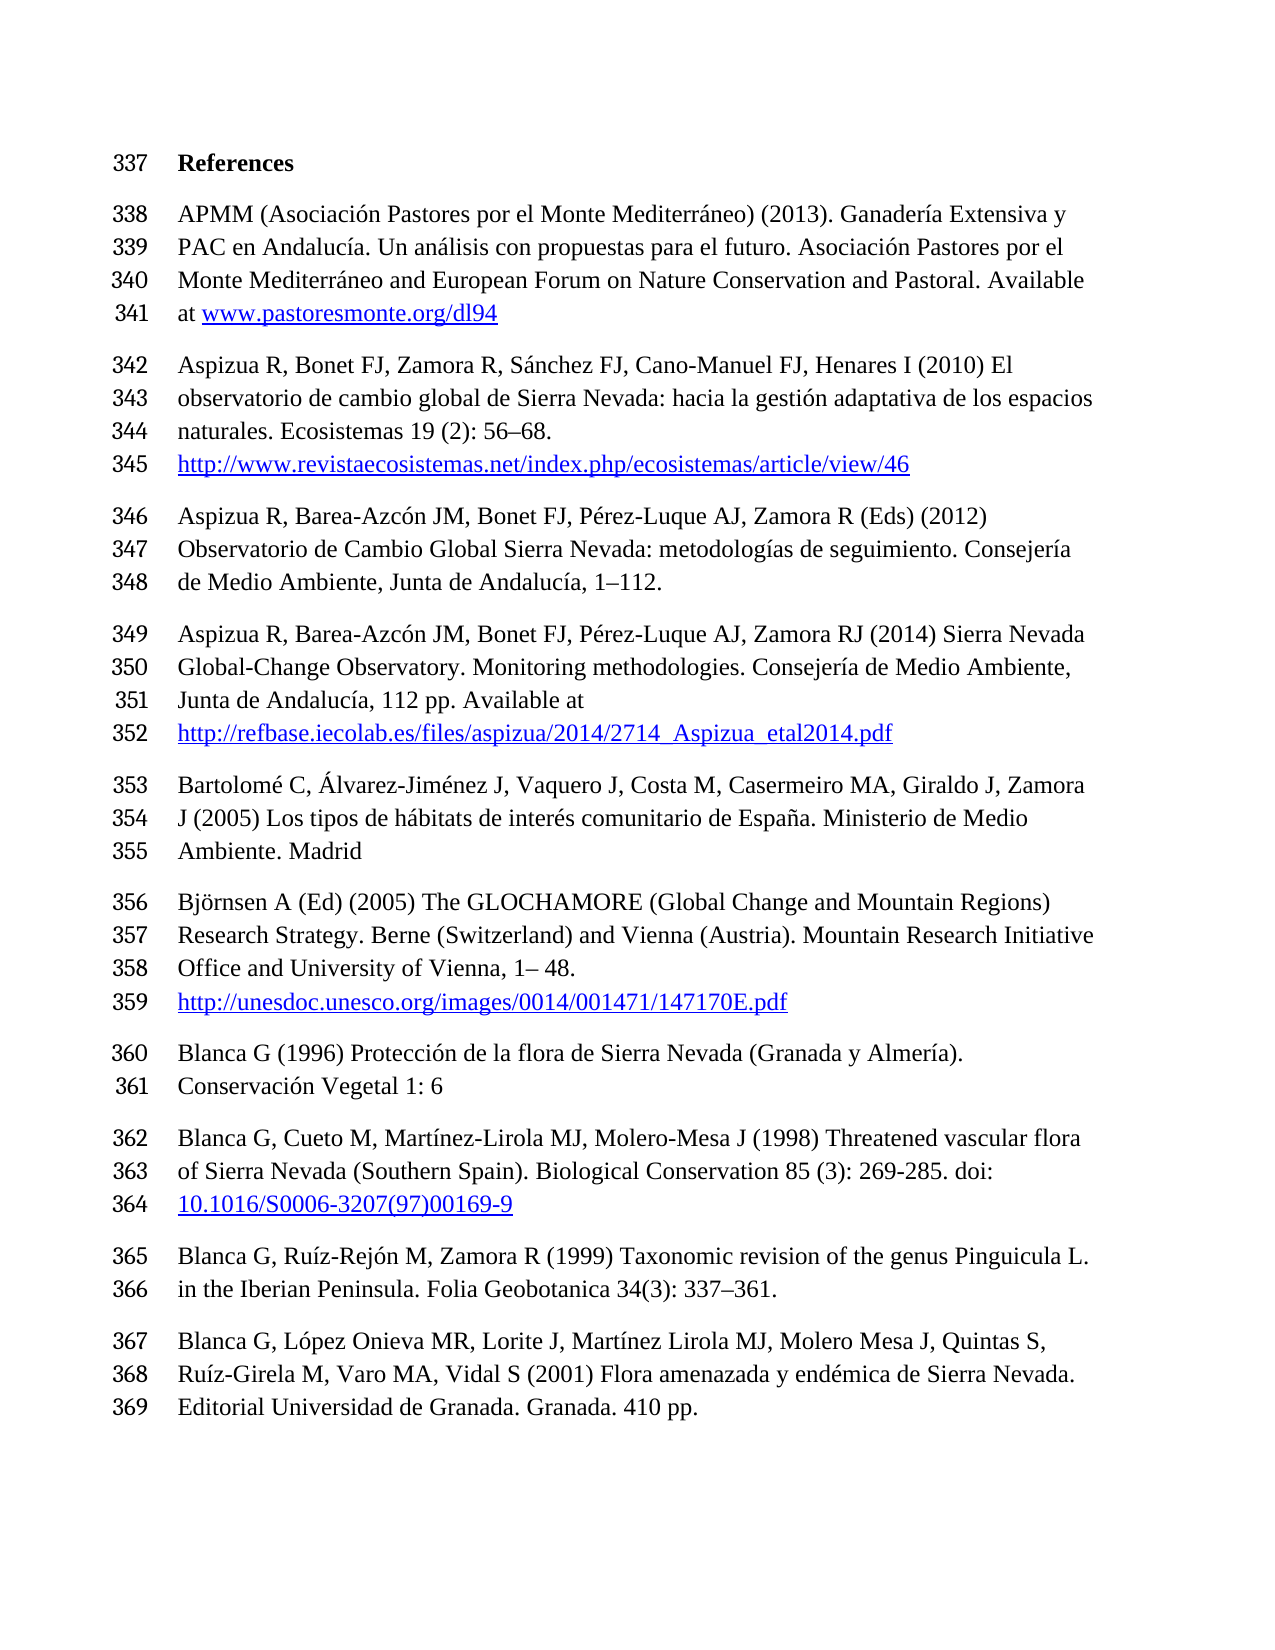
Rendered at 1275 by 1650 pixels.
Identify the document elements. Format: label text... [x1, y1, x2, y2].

text Blanca G, Cueto M, Martínez-Lirola MJ, Molero-Mesa J (1998) Threatened vascular flora of Sierra Nevada (Southern Spain). Biological Conservation 85 (3): 269-285. doi: 10.1016/S0006-3207(97)00169-9 [177, 1123, 1098, 1218]
text Blanca G, Ruíz-Rejón M, Zamora R (1999) Taxonomic revision of the genus Pinguicula L. in the Iberian Peninsula. Folia Geobotanica 34(3): 337–361. [177, 1241, 1098, 1303]
text APMM (Asociación Pastores por el Monte Mediterráneo) (2013). Ganadería Extensiva y PAC en Andalucía. Un análisis con propuestas para el futuro. Asociación Pastores por el Monte Mediterráneo and European Forum on Nature Conservation and Pastoral. Available at www.pastoresmonte.org/dl94 [177, 199, 1098, 327]
text Aspizua R, Bonet FJ, Zamora R, Sánchez FJ, Cano-Manuel FJ, Henares I (2010) El observatorio de cambio global de Sierra Nevada: hacia la gestión adaptativa de los espacios naturales. Ecosistemas 19 (2): 56–68. http://www.revistaecosistemas.net/index.php/ecosistemas/article/view/46 [177, 350, 1098, 478]
text Aspizua R, Barea-Azcón JM, Bonet FJ, Pérez-Luque AJ, Zamora RJ (2014) Sierra Nevada Global-Change Observatory. Monitoring methodologies. Consejería de Medio Ambiente, Junta de Andalucía, 112 pp. Available at http://refbase.iecolab.es/files/aspizua/2014/2714_Aspizua_etal2014.pdf [177, 619, 1098, 747]
subtitle References [177, 148, 1098, 176]
text Aspizua R, Barea-Azcón JM, Bonet FJ, Pérez-Luque AJ, Zamora R (Eds) (2012) Observatorio de Cambio Global Sierra Nevada: metodologías de seguimiento. Consejería de Medio Ambiente, Junta de Andalucía, 1–112. [177, 501, 1098, 596]
text Blanca G (1996) Protección de la flora de Sierra Nevada (Granada y Almería). Conservación Vegetal 1: 6 [177, 1038, 1098, 1100]
text Blanca G, López Onieva MR, Lorite J, Martínez Lirola MJ, Molero Mesa J, Quintas S, Ruíz-Girela M, Varo MA, Vidal S (2001) Flora amenazada y endémica de Sierra Nevada. Editorial Universidad de Granada. Granada. 410 pp. [177, 1326, 1098, 1421]
text Bartolomé C, Álvarez-Jiménez J, Vaquero J, Costa M, Casermeiro MA, Giraldo J, Zamora J (2005) Los tipos de hábitats de interés comunitario de España. Ministerio de Medio Ambiente. Madrid [177, 770, 1098, 864]
text Björnsen A (Ed) (2005) The GLOCHAMORE (Global Change and Mountain Regions) Research Strategy. Berne (Switzerland) and Vienna (Austria). Mountain Research Initiative Office and University of Vienna, 1– 48. http://unesdoc.unesco.org/images/0014/001471/147170E.pdf [177, 887, 1098, 1015]
